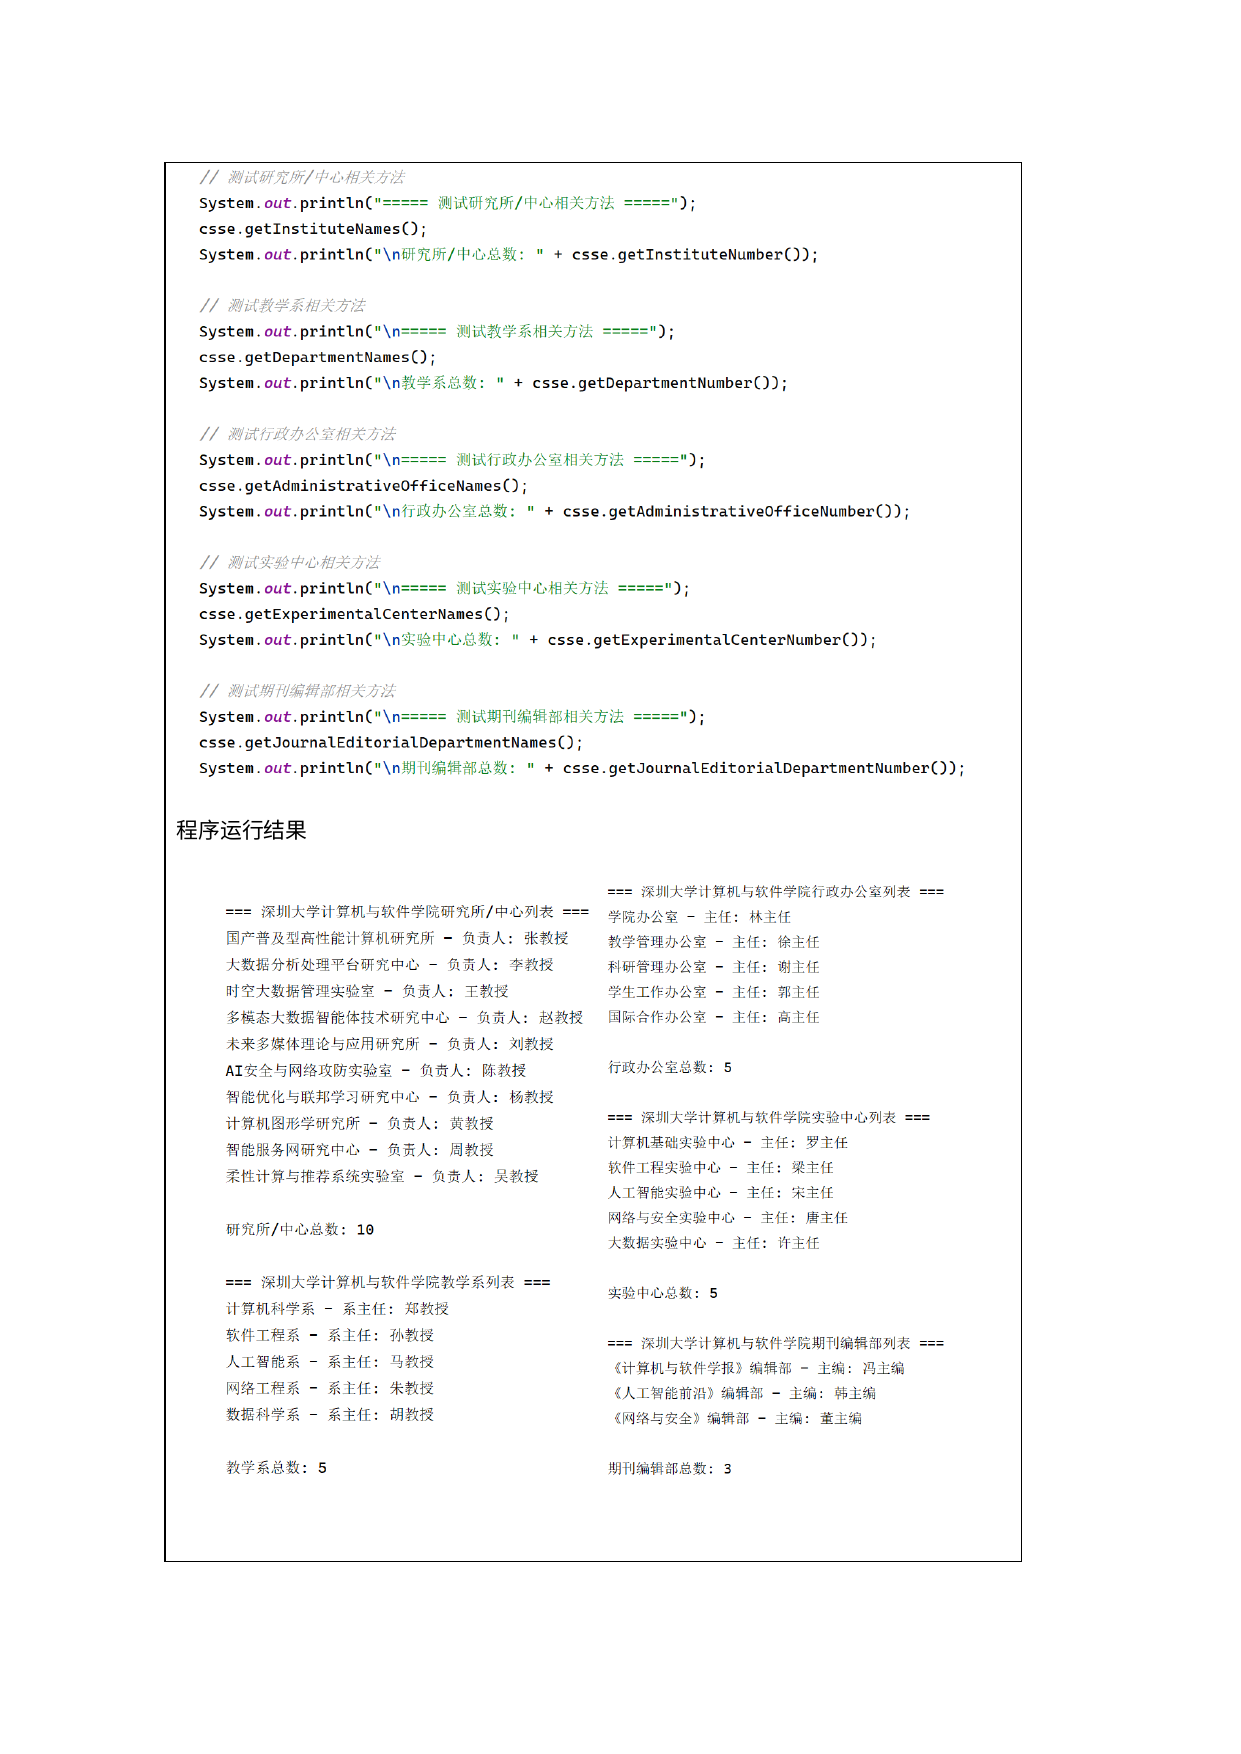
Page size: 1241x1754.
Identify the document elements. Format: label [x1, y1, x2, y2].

picture [219, 878, 970, 1486]
table_header [166, 163, 1021, 1561]
picture [192, 163, 976, 787]
